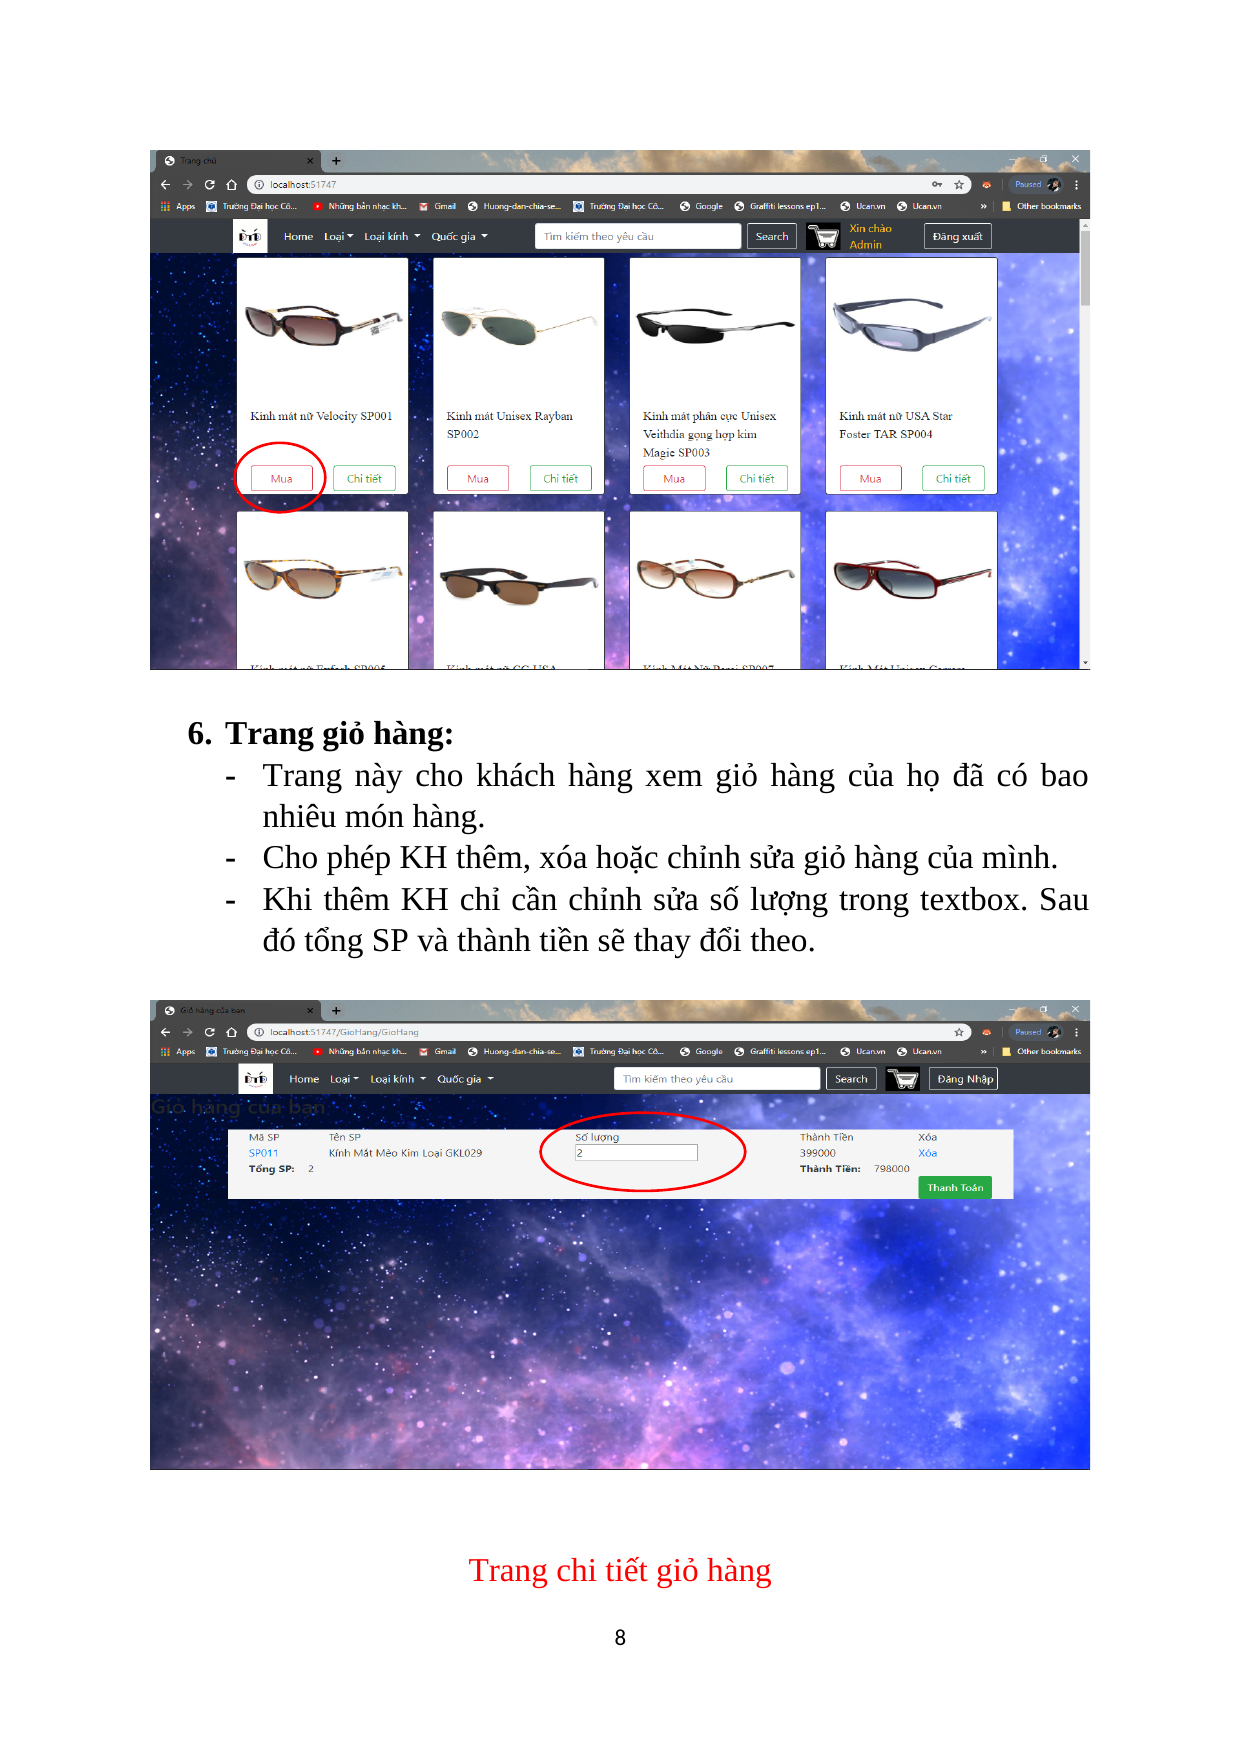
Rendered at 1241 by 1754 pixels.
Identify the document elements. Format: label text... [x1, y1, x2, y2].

picture [150, 150, 1091, 670]
list Cho phép KH thêm, xóa hoặc chỉnh sửa giỏ hàng của mình. [225, 838, 1090, 876]
list Trang này cho khách hàng xem giỏ hàng của họ đã có bao nhiêu món hàng. [225, 755, 1090, 835]
text Trang chi tiết giỏ hàng [150, 1550, 1090, 1588]
picture [150, 1000, 1091, 1470]
list Trang giỏ hàng: [187, 714, 1090, 752]
list Khi thêm KH chỉ cần chỉnh sửa số lượng trong textbox. Sau đó tổng SP và thành tiền sẽ thay đổi theo. [225, 879, 1090, 959]
